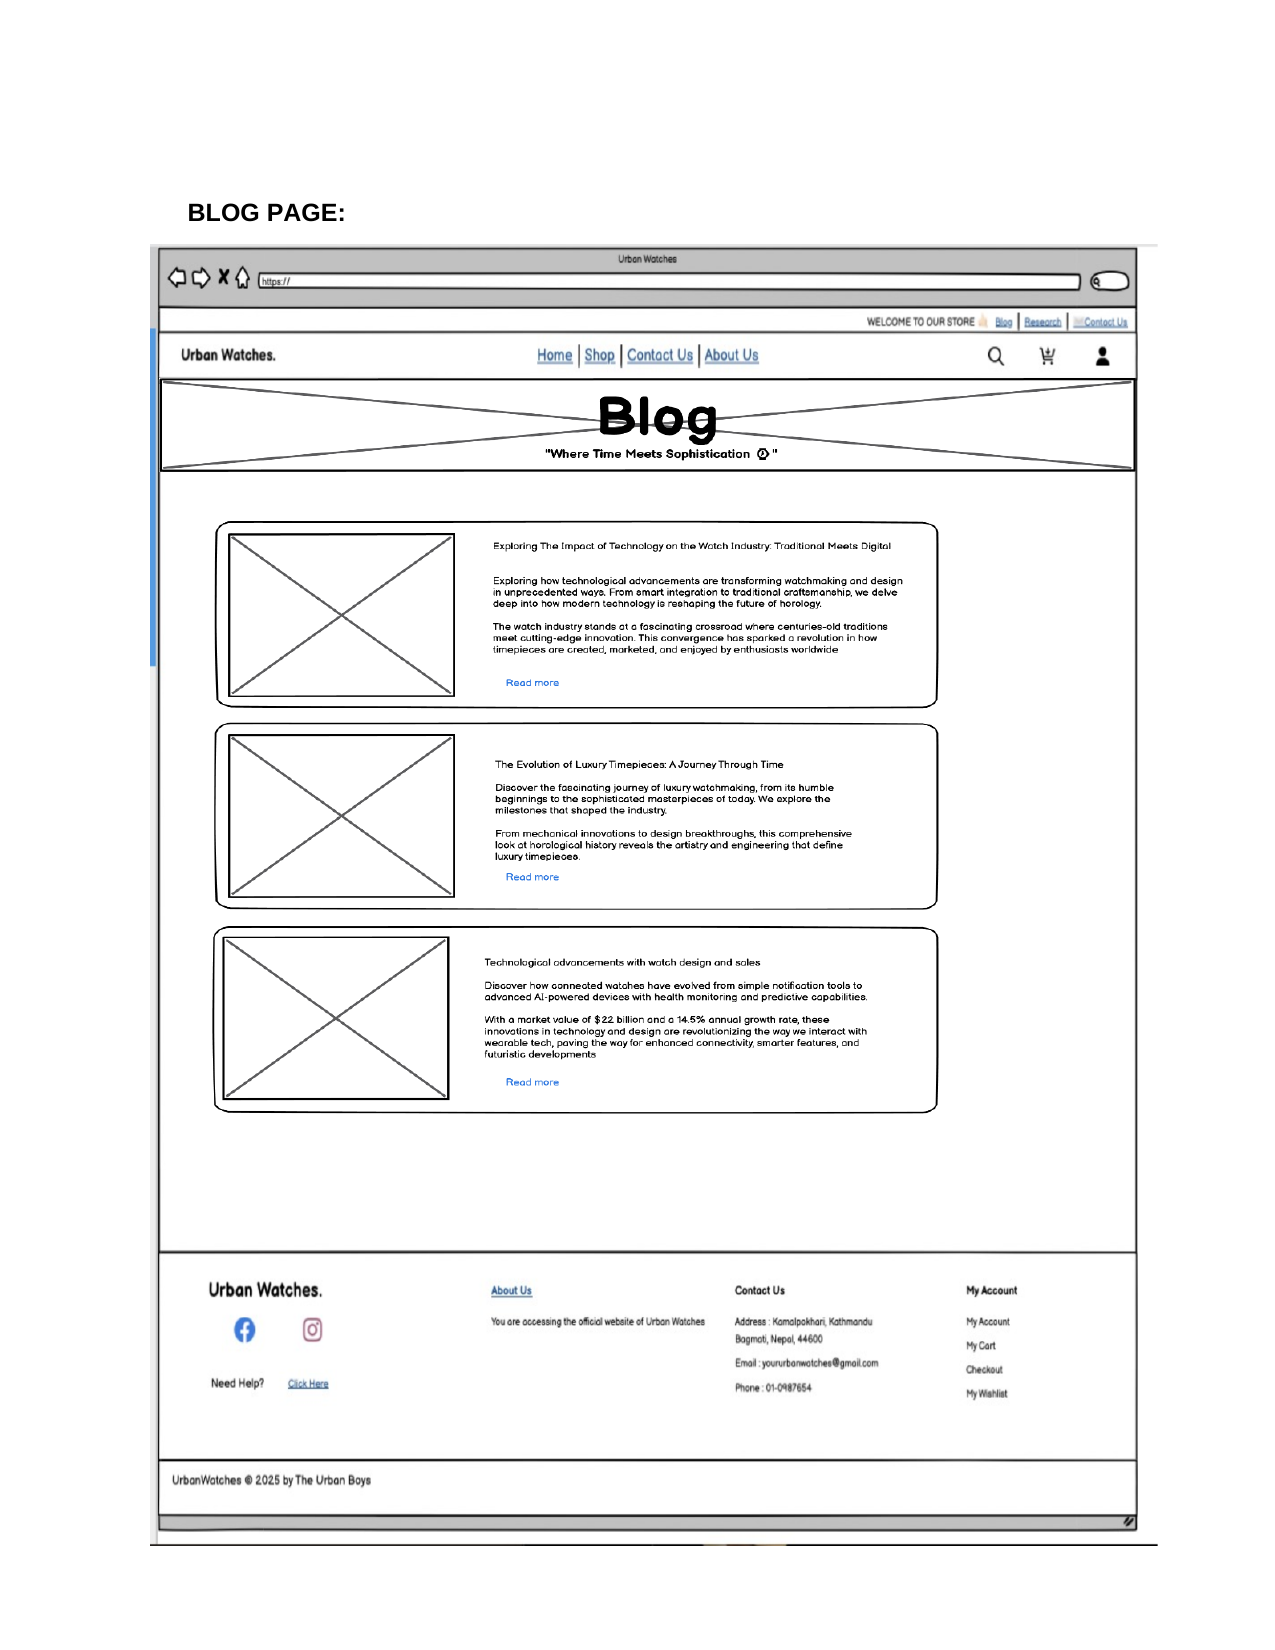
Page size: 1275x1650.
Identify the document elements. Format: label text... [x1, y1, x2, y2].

text BLOG PAGE: [187, 198, 1125, 226]
picture [150, 244, 1158, 1546]
